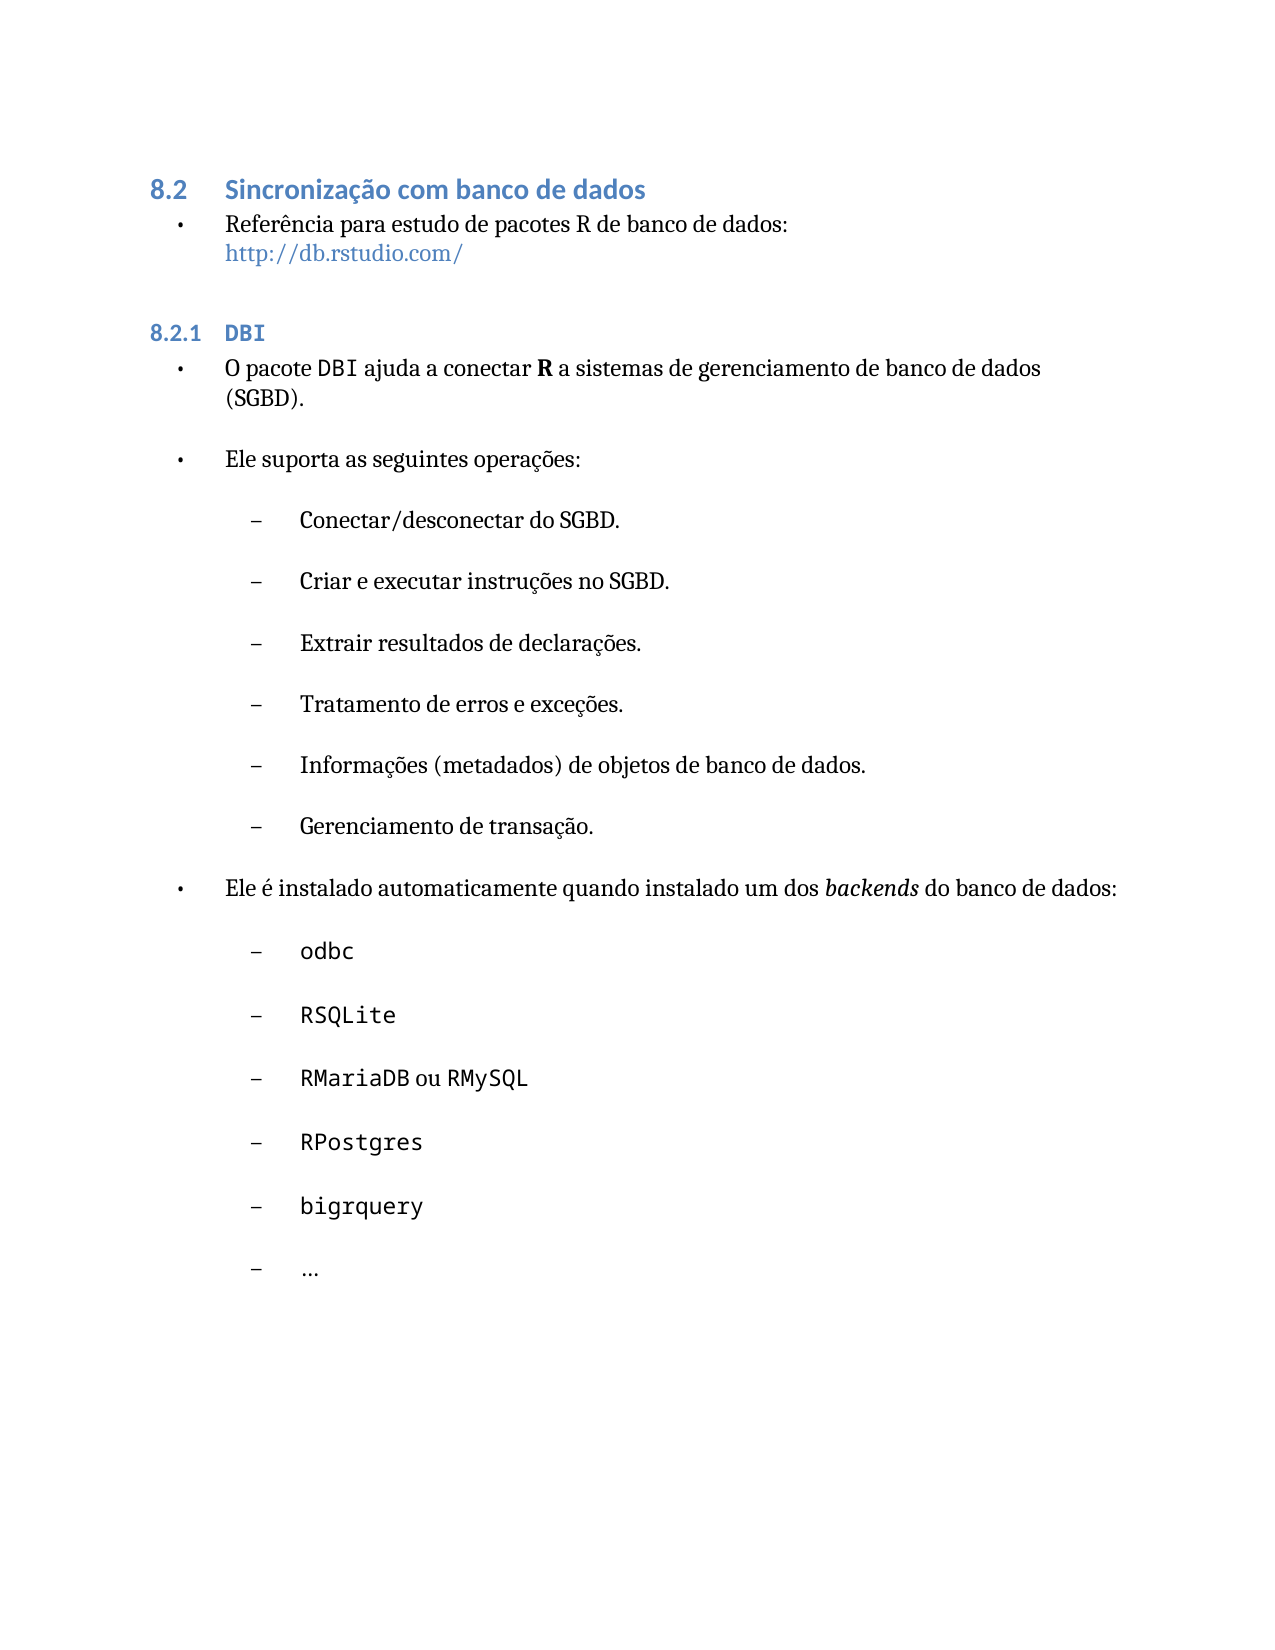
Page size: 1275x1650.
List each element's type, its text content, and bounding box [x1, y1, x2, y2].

subtitle 8.2.1 DBI [150, 317, 1125, 348]
list … [250, 1253, 1125, 1311]
list Informações (metadados) de objetos de banco de dados. [250, 751, 1125, 808]
list Gerenciamento de transação. [250, 812, 1125, 870]
list RSQLite [250, 998, 1125, 1058]
list Tratamento de erros e exceções. [250, 690, 1125, 747]
list Criar e executar instruções no SGBD. [250, 567, 1125, 625]
list Ele é instalado automaticamente quando instalado um dos backends do banco de dados: [175, 873, 1125, 931]
list Conectar/desconectar do SGBD. [250, 506, 1125, 563]
list bigrquery [250, 1190, 1125, 1250]
list Extrair resultados de declarações. [250, 628, 1125, 686]
list RMariaDB ou RMySQL [250, 1062, 1125, 1122]
list Referência para estudo de pacotes R de banco de dados: http://db.rstudio.com/ [175, 210, 1125, 296]
list RPostgres [250, 1126, 1125, 1186]
subtitle 8.2 Sincronização com banco de dados [150, 171, 1125, 206]
list odbc [250, 935, 1125, 995]
list Ele suporta as seguintes operações: [175, 445, 1125, 502]
list O pacote DBI ajuda a conectar R a sistemas de gerenciamento de banco de dados (SGBD). [175, 352, 1125, 441]
